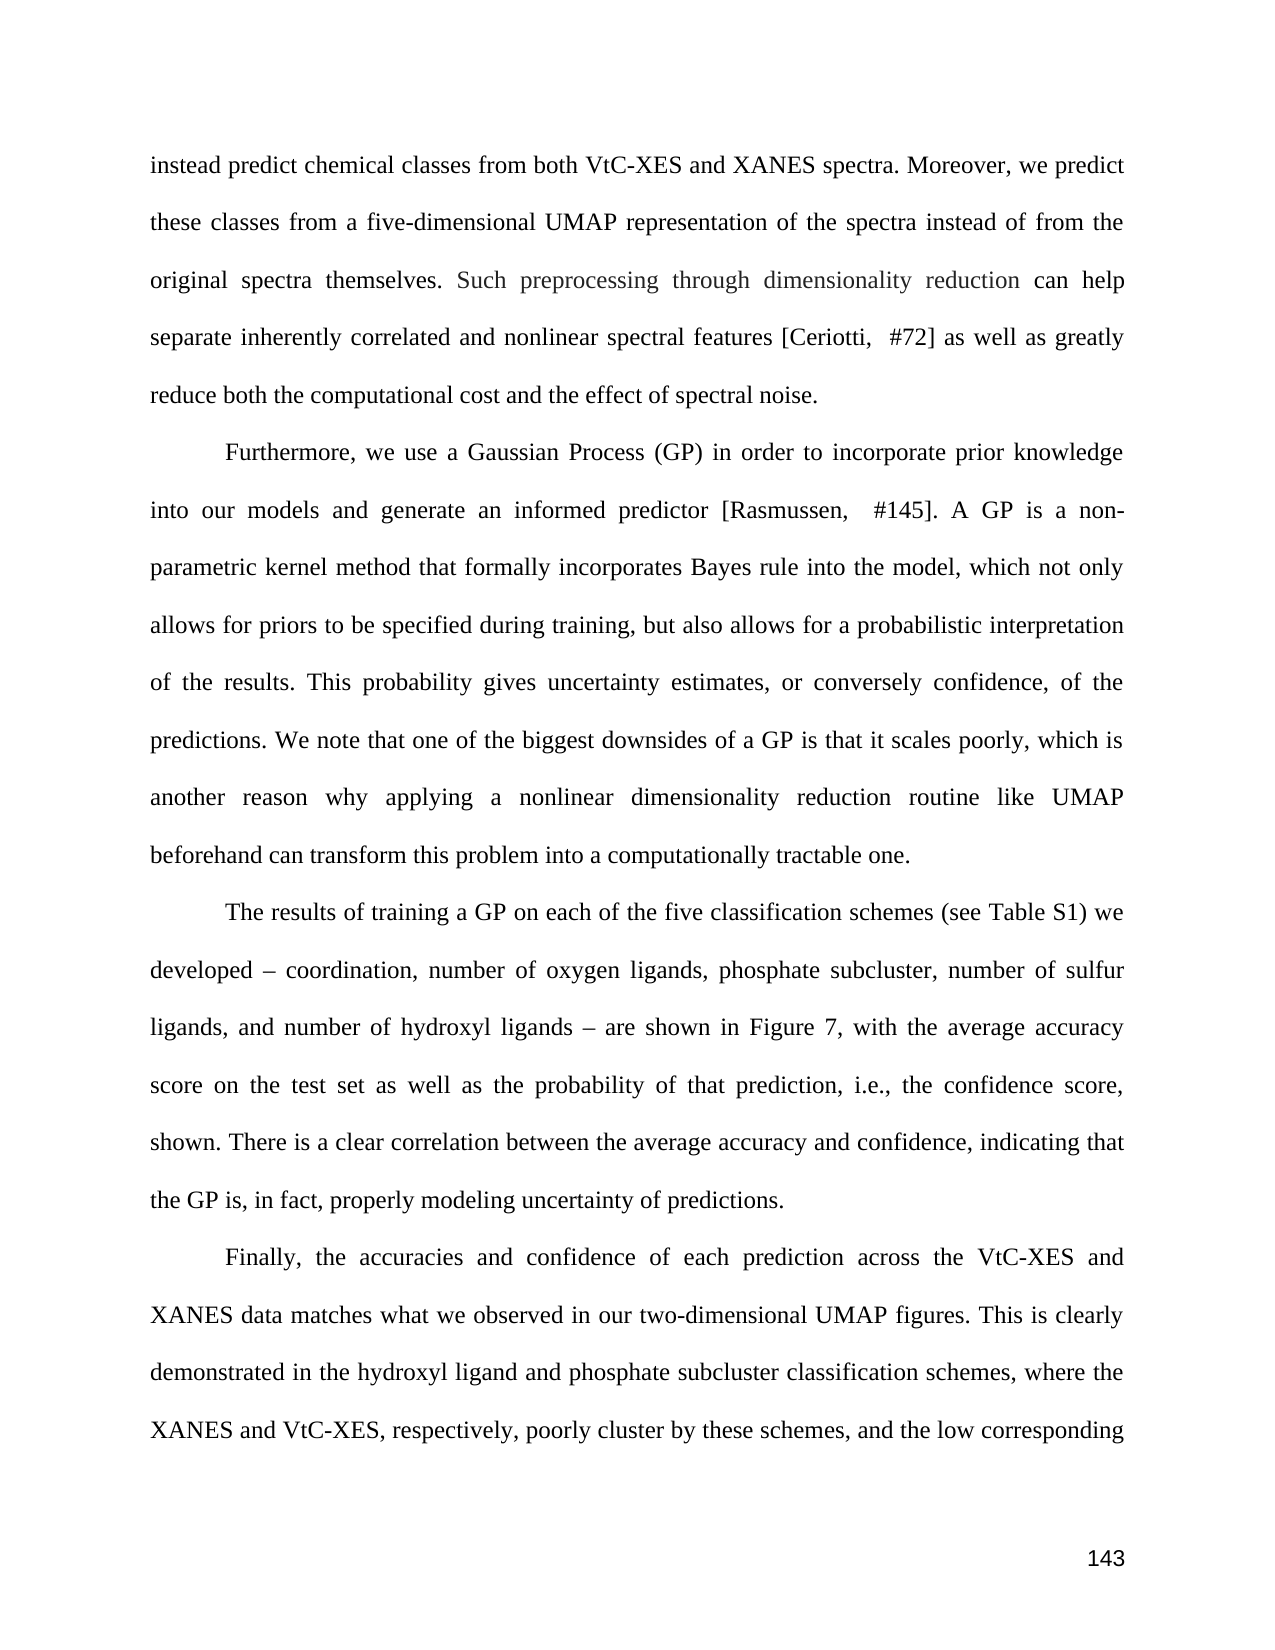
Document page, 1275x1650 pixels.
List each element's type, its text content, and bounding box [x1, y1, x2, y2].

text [150, 1242, 1125, 1444]
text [150, 150, 1125, 409]
text The results of training a GP on each of the five classification schemes (see Table S1) we developed – coordination, number of oxygen ligands, phosphate subcluster, number of sulfur ligands, and number of hydroxyl ligands – are shown in Figure 7, with the average accuracy score on the test set as well as the probability of that prediction, i.e., the confidence score, shown. There is a clear correlation between the average accuracy and confidence, indicating that the GP is, in fact, properly modeling uncertainty of predictions. [150, 897, 1125, 1214]
text Furthermore, we use a Gaussian Process (GP) in order to incorporate prior knowledge into our models and generate an informed predictor [Rasmussen, #145]. A GP is a non-parametric kernel method that formally incorporates Bayes rule into the model, which not only allows for priors to be specified during training, but also allows for a probabilistic interpretation of the results. This probability gives uncertainty estimates, or conversely confidence, of the predictions. We note that one of the biggest downsides of a GP is that it scales poorly, which is another reason why applying a nonlinear dimensionality reduction routine like UMAP beforehand can transform this problem into a computationally tractable one. [150, 437, 1125, 869]
